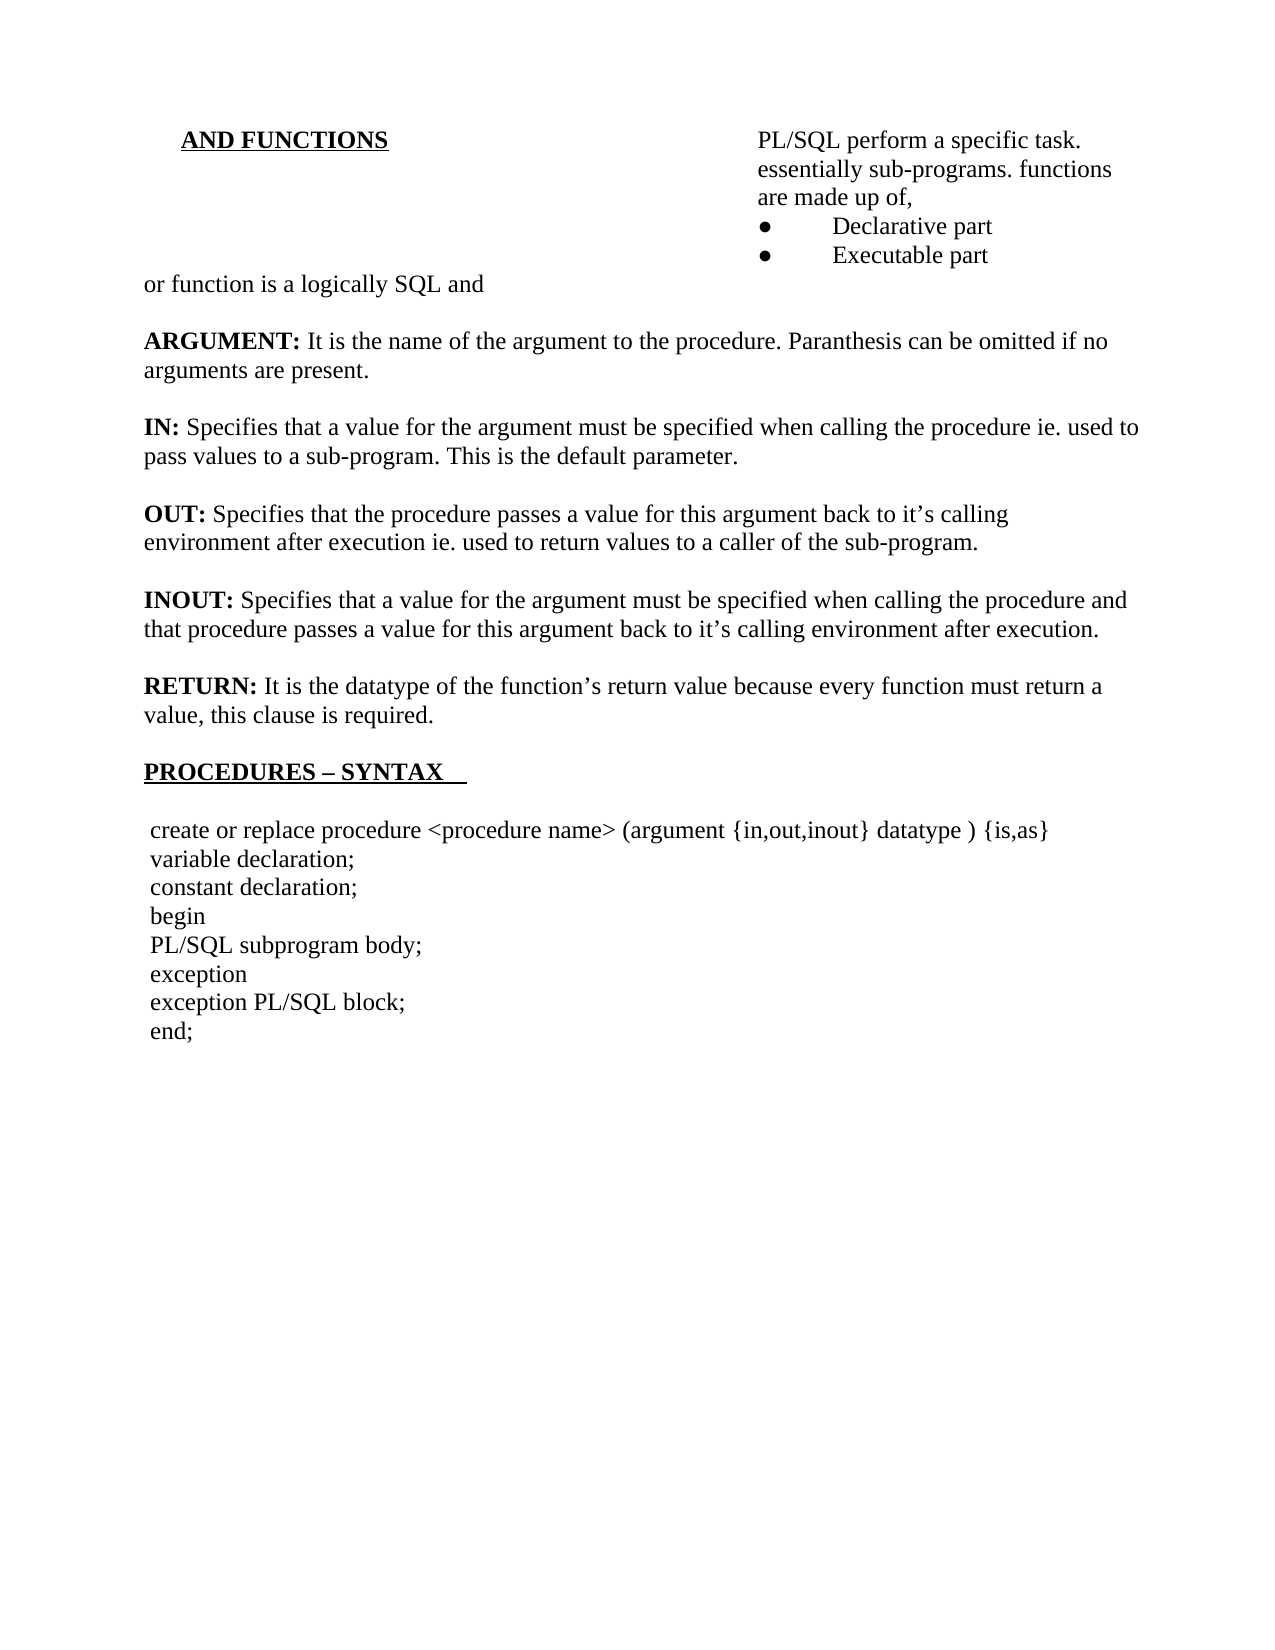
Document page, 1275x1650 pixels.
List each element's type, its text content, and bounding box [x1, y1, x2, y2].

text AND FUNCTIONS [181, 125, 661, 154]
text exception PL/SQL block; end; [150, 987, 410, 1045]
text PROCEDURES – SYNTAX [144, 757, 1275, 786]
text create or replace procedure <procedure name> (argument {in,out,inout} datatype ) {is,as} variable declaration; [150, 815, 1072, 872]
text RETURN: It is the datatype of the function’s return value because every function must return a value, this clause is required. [144, 671, 1144, 729]
text PL/SQL subprogram body; exception [150, 930, 476, 987]
text or function is a logically SQL and PL/SQL perform a specific task. essentially sub-programs. functions are made up of, [757, 125, 1118, 211]
text or function is a logically SQL and PL/SQL perform a specific task. essentially sub-programs. functions are made up of, [144, 269, 505, 297]
list Executable part [757, 240, 1275, 269]
text IN: Specifies that a value for the argument must be specified when calling the procedure ie. used to pass values to a sub-program. This is the default parameter. [144, 412, 1144, 470]
text INOUT: Specifies that a value for the argument must be specified when calling the procedure and that procedure passes a value for this argument back to it’s calling environment after execution. [144, 585, 1139, 642]
list Declarative part [757, 211, 1275, 240]
text constant declaration; begin [150, 872, 358, 930]
text ARGUMENT: It is the name of the argument to the procedure. Paranthesis can be omitted if no arguments are present. [144, 326, 1139, 384]
text OUT: Specifies that the procedure passes a value for this argument back to it’s calling environment after execution ie. used to return values to a caller of the sub-program. [144, 499, 1139, 556]
